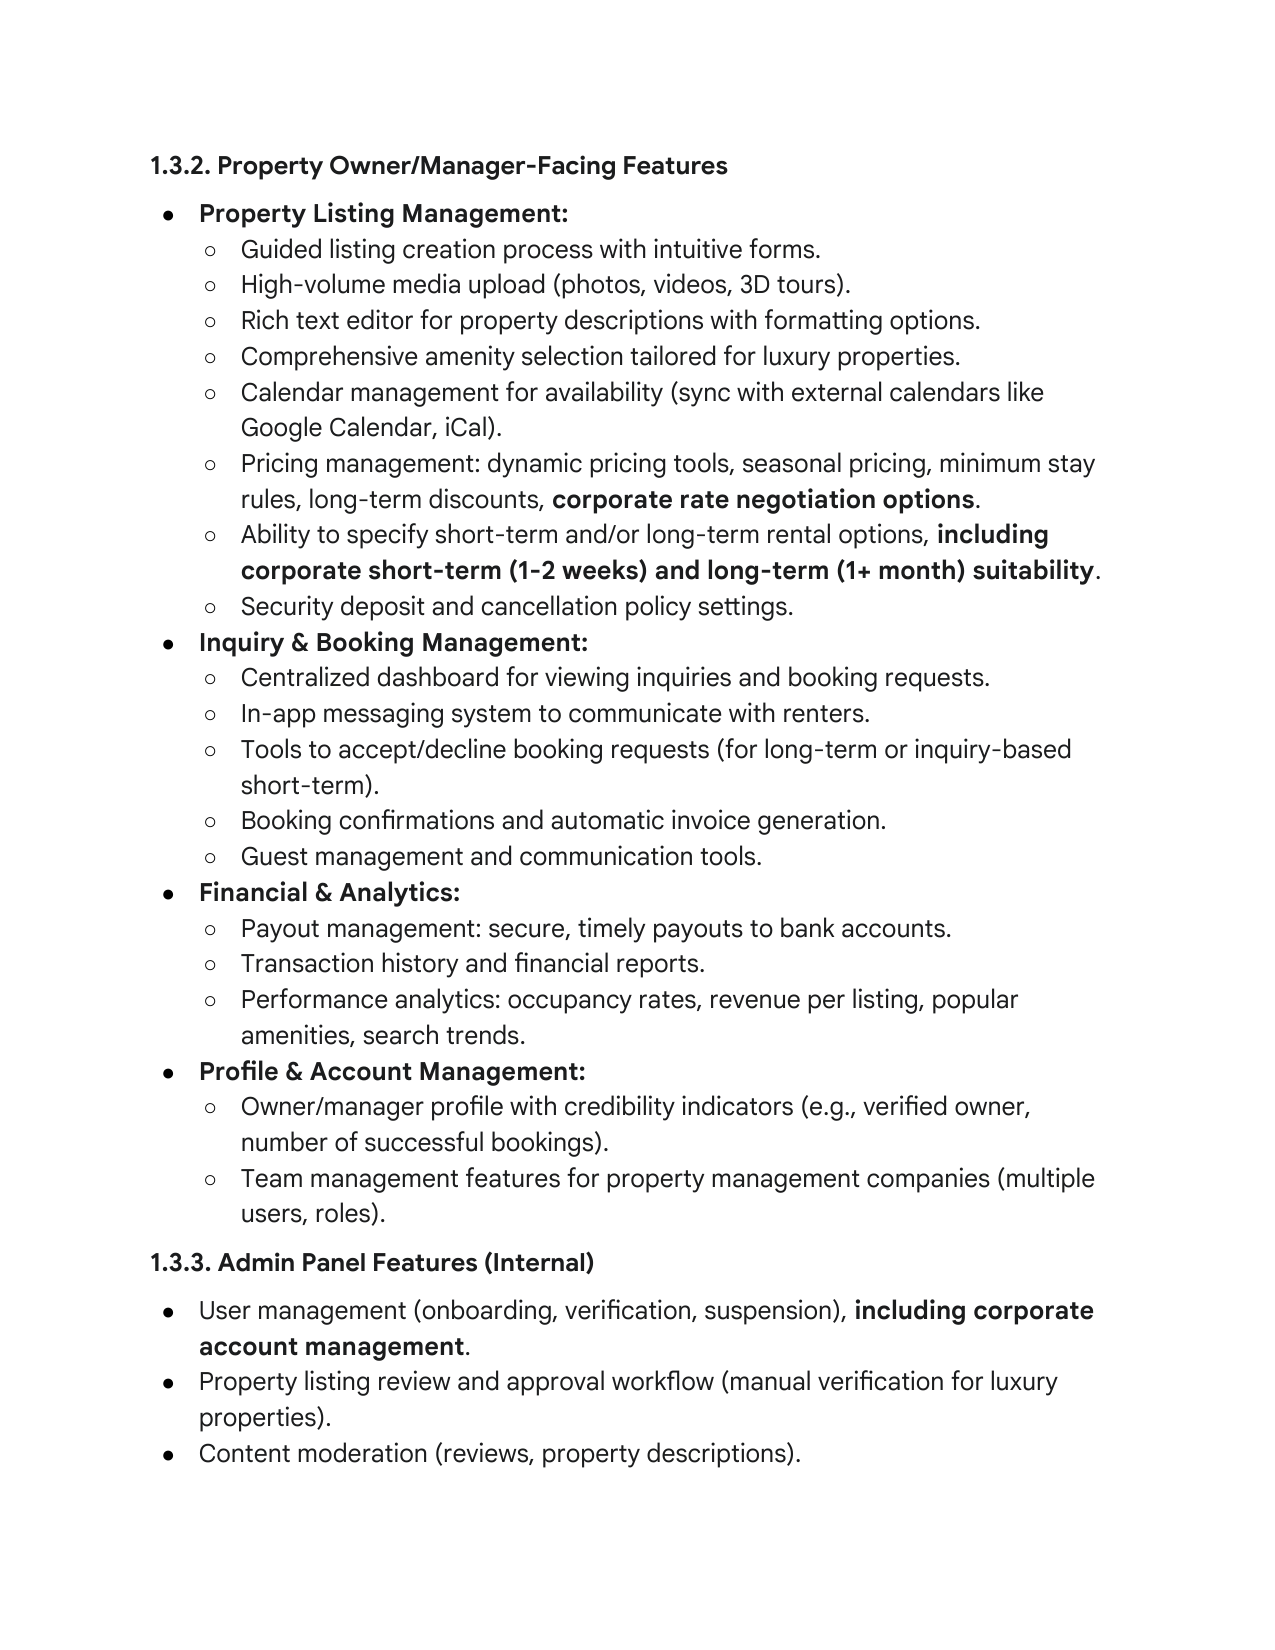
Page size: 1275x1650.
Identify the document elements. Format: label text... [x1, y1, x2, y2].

list Content moderation (reviews, property descriptions). [161, 1438, 1125, 1469]
list Rich text editor for property descriptions with formatting options. [203, 305, 1125, 337]
list Tools to accept/decline booking requests (for long-term or inquiry-based short-term). [203, 734, 1125, 801]
subtitle 1.3.2. Property Owner/Manager-Facing Features [150, 150, 1125, 181]
list Financial & Analytics: [161, 877, 1125, 908]
list Property listing review and approval workflow (manual verification for luxury properties). [161, 1367, 1125, 1434]
list User management (onboarding, verification, suspension), including corporate account management. [161, 1295, 1125, 1362]
list Profile & Account Management: [161, 1056, 1125, 1087]
list Centralized dashboard for viewing inquiries and booking requests. [203, 663, 1125, 694]
list Security deposit and cancellation policy settings. [203, 591, 1125, 623]
list Ability to specify short-term and/or long-term rental options, including corporate short-term (1-2 weeks) and long-term (1+ month) suitability. [203, 520, 1125, 587]
list Transaction history and financial reports. [203, 948, 1125, 980]
list Payout management: secure, timely payouts to bank accounts. [203, 913, 1125, 944]
list Pricing management: dynamic pricing tools, seasonal pricing, minimum stay rules, long-term discounts, corporate rate negotiation options. [203, 448, 1125, 515]
subtitle 1.3.3. Admin Panel Features (Internal) [150, 1247, 1125, 1278]
list In-app messaging system to communicate with renters. [203, 698, 1125, 730]
list Team management features for property management companies (multiple users, roles). [203, 1163, 1125, 1230]
list High-volume media upload (photos, videos, 3D tours). [203, 270, 1125, 301]
list Performance analytics: occupancy rates, revenue per listing, popular amenities, search trends. [203, 984, 1125, 1051]
list Property Listing Management: [161, 198, 1125, 229]
list Owner/manager profile with credibility indicators (e.g., verified owner, number of successful bookings). [203, 1091, 1125, 1158]
list Inquiry & Booking Management: [161, 627, 1125, 658]
list Guest management and communication tools. [203, 841, 1125, 873]
list Guided listing creation process with intuitive forms. [203, 234, 1125, 265]
list Comprehensive amenity selection tailored for luxury properties. [203, 341, 1125, 372]
list Calendar management for availability (sync with external calendars like Google Calendar, iCal). [203, 377, 1125, 444]
list Booking confirmations and automatic invoice generation. [203, 806, 1125, 837]
